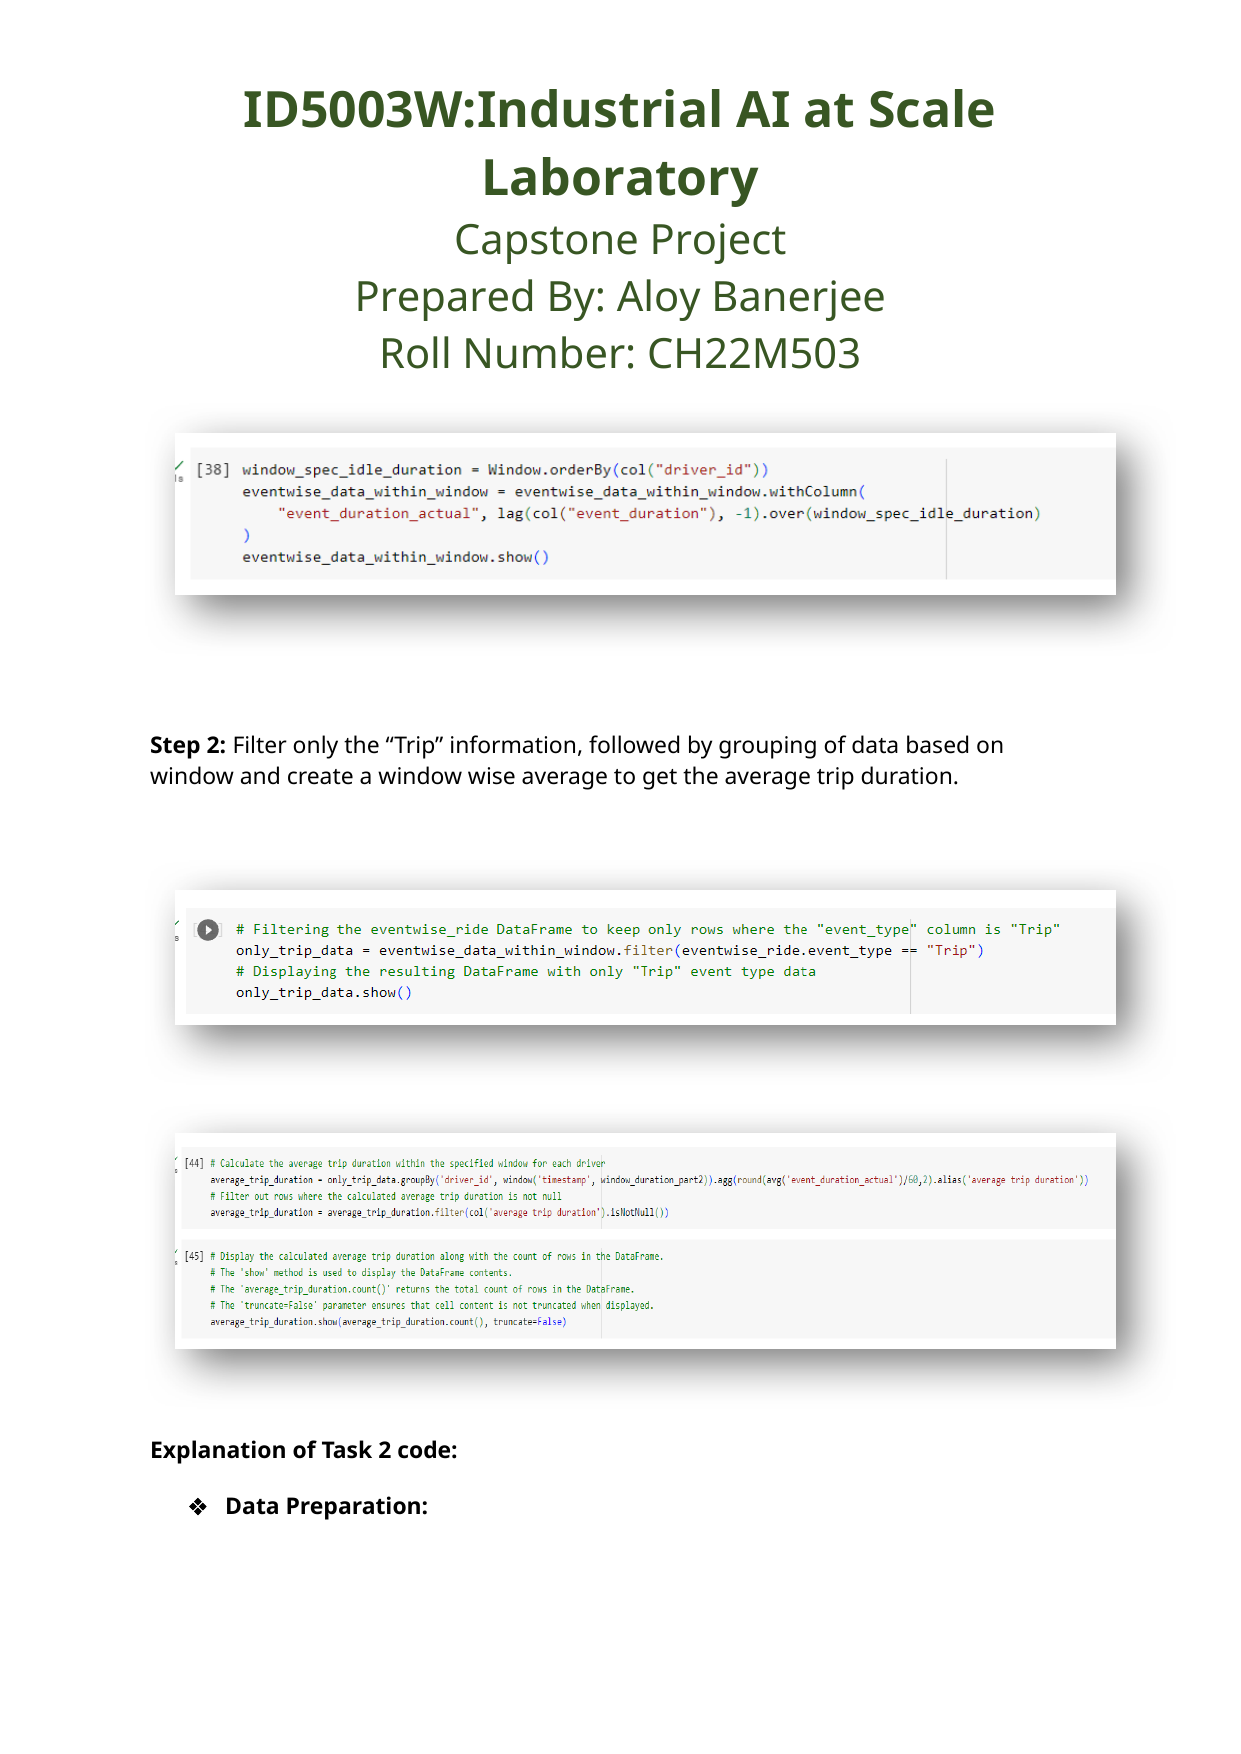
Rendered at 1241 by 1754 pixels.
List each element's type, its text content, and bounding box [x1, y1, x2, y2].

text Explanation of Task 2 code: [150, 1434, 1090, 1465]
picture [175, 1133, 1116, 1349]
picture [175, 433, 1116, 595]
picture [175, 890, 1116, 1025]
text Step 2: Filter only the “Trip” information, followed by grouping of data based on window and create a window wise average to get the average trip duration. [150, 729, 1090, 791]
list Data Preparation: [187, 1490, 1090, 1522]
